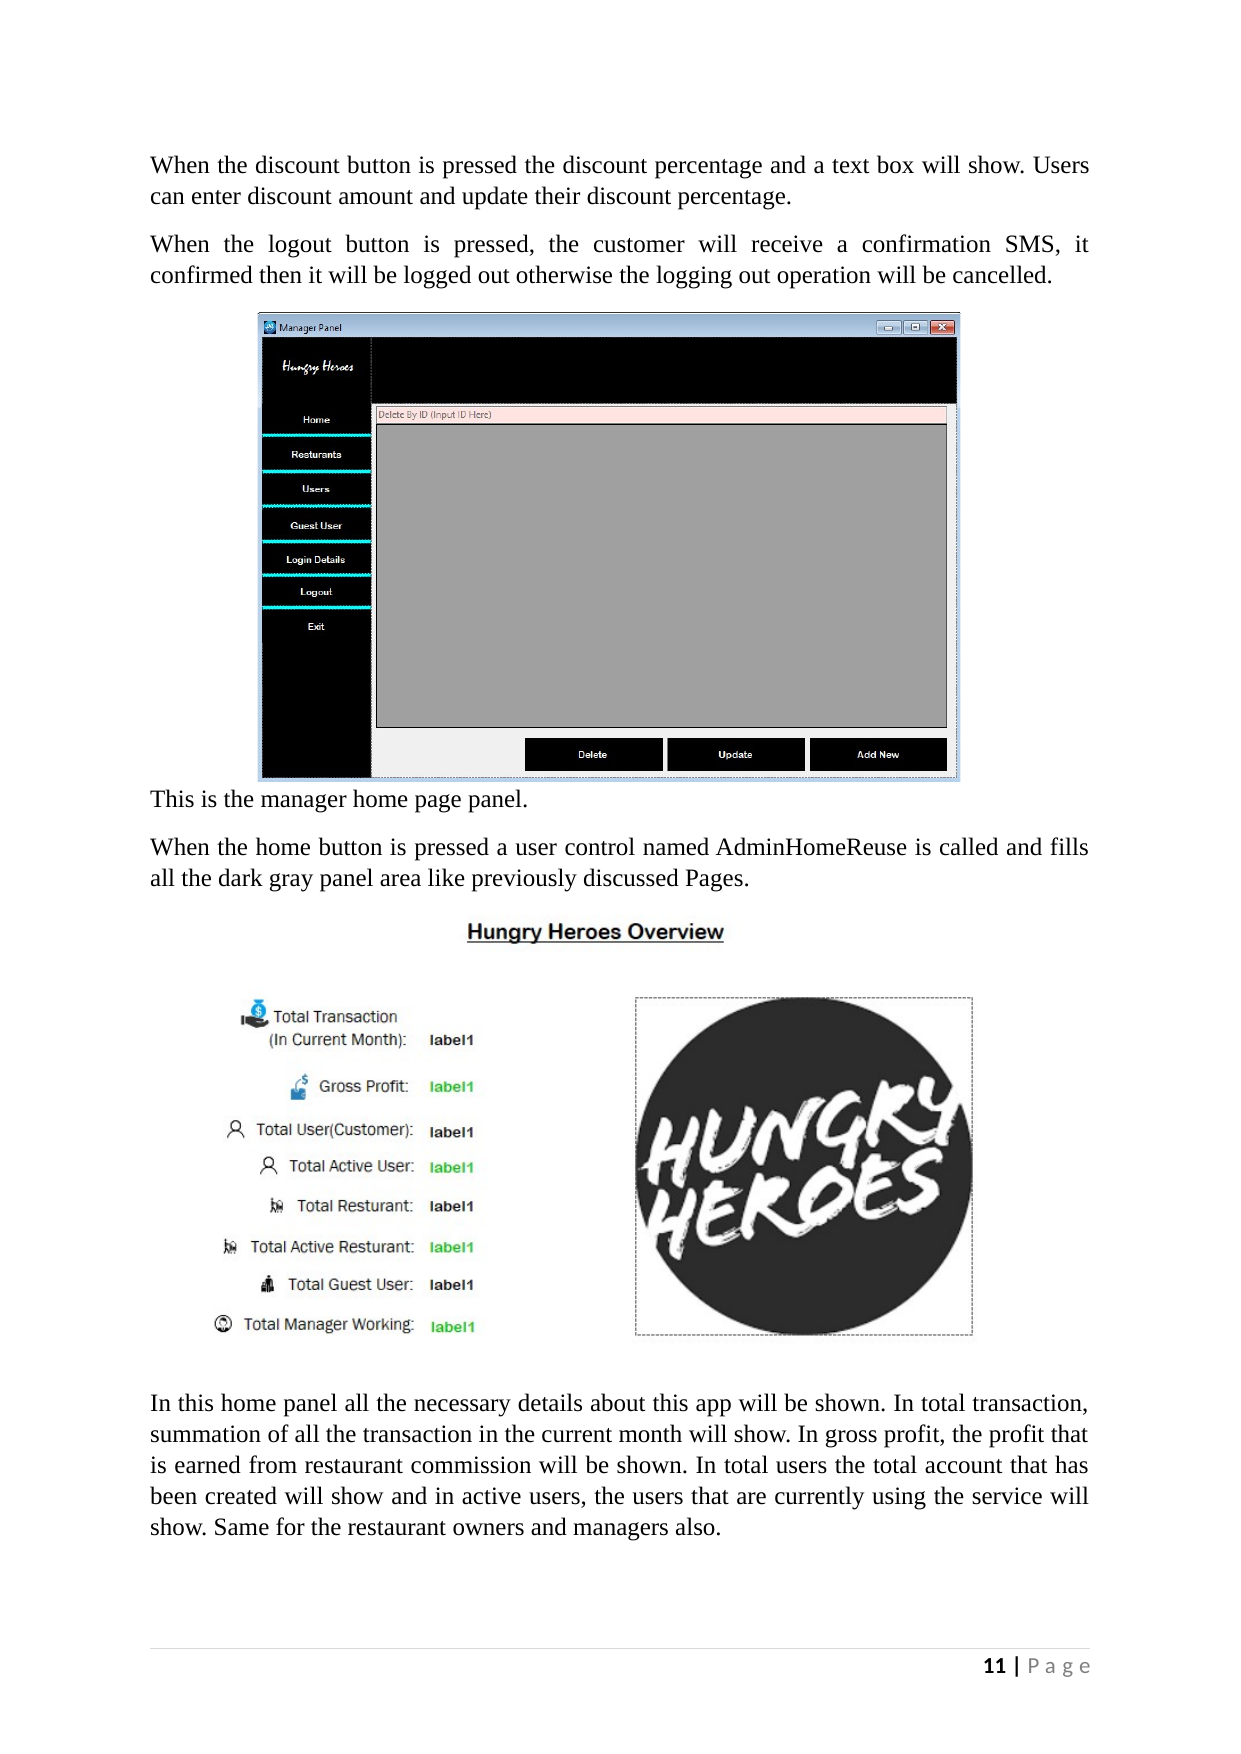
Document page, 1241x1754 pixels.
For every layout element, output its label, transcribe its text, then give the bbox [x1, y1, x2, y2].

text In this home panel all the necessary details about this app will be shown. In total transaction, summation of all the transaction in the current month will show. In gross profit, the profit that is earned from restaurant commission will be shown. In total users the total account that has been created will show and in active users, the users that are currently using the service will show. Same for the restaurant owners and managers also. [150, 1388, 1090, 1541]
picture [257, 312, 961, 782]
text This is the manager home page panel. [150, 784, 1090, 813]
text When the discount button is pressed the discount percentage and a text box will show. Users can enter discount amount and update their discount percentage. [150, 150, 1090, 210]
text When the logout button is pressed, the customer will receive a confirmation SMS, it confirmed then it will be logged out otherwise the logging out operation will be cancelled. [150, 229, 1090, 288]
text When the home button is pressed a user control named AdminHomeReuse is called and fills all the dark gray panel area like previously discussed Pages. [150, 832, 1090, 892]
picture [200, 914, 1015, 1388]
